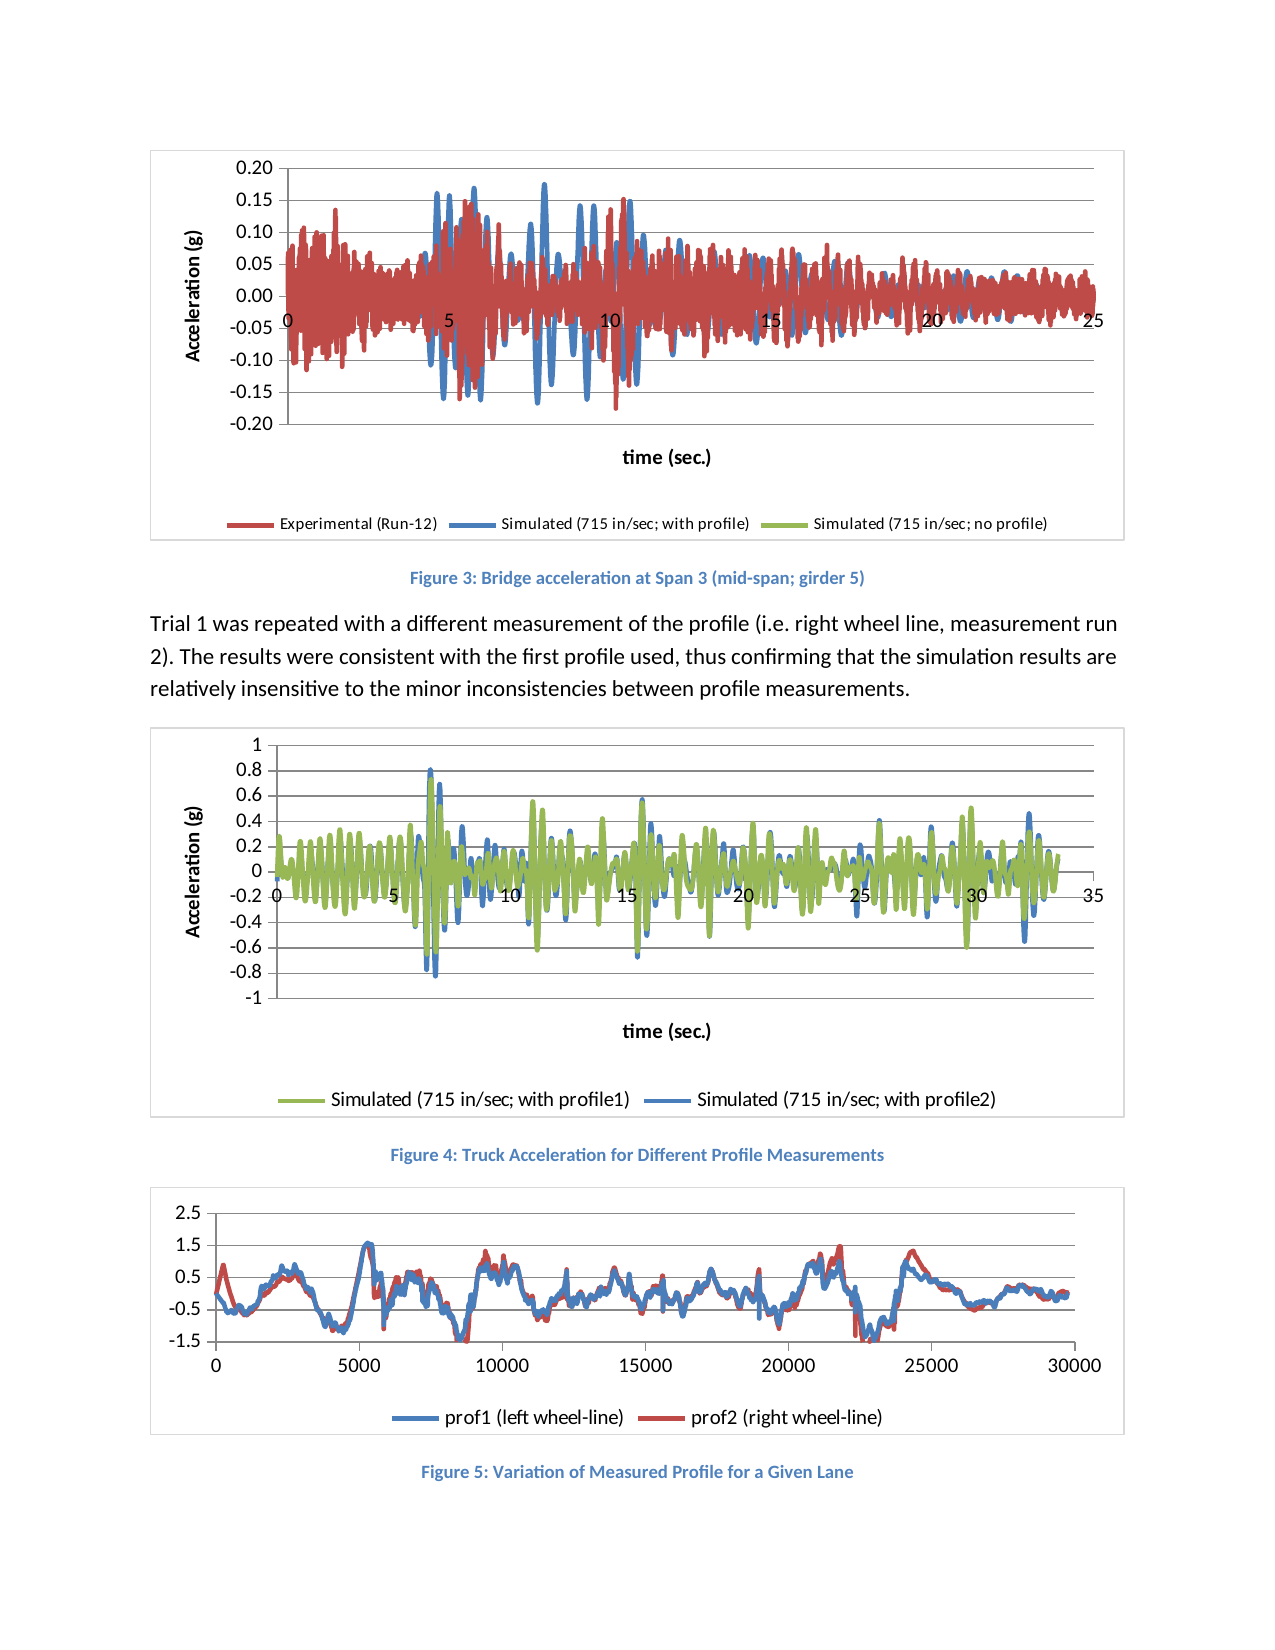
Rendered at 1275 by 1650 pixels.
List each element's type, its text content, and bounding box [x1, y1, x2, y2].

text Trial 1 was repeated with a different measurement of the profile (i.e. right wheel line, measurement run 2). The results were consistent with the first profile used, thus confirming that the simulation results are relatively insensitive to the minor inconsistencies between profile measurements. [150, 609, 1125, 702]
